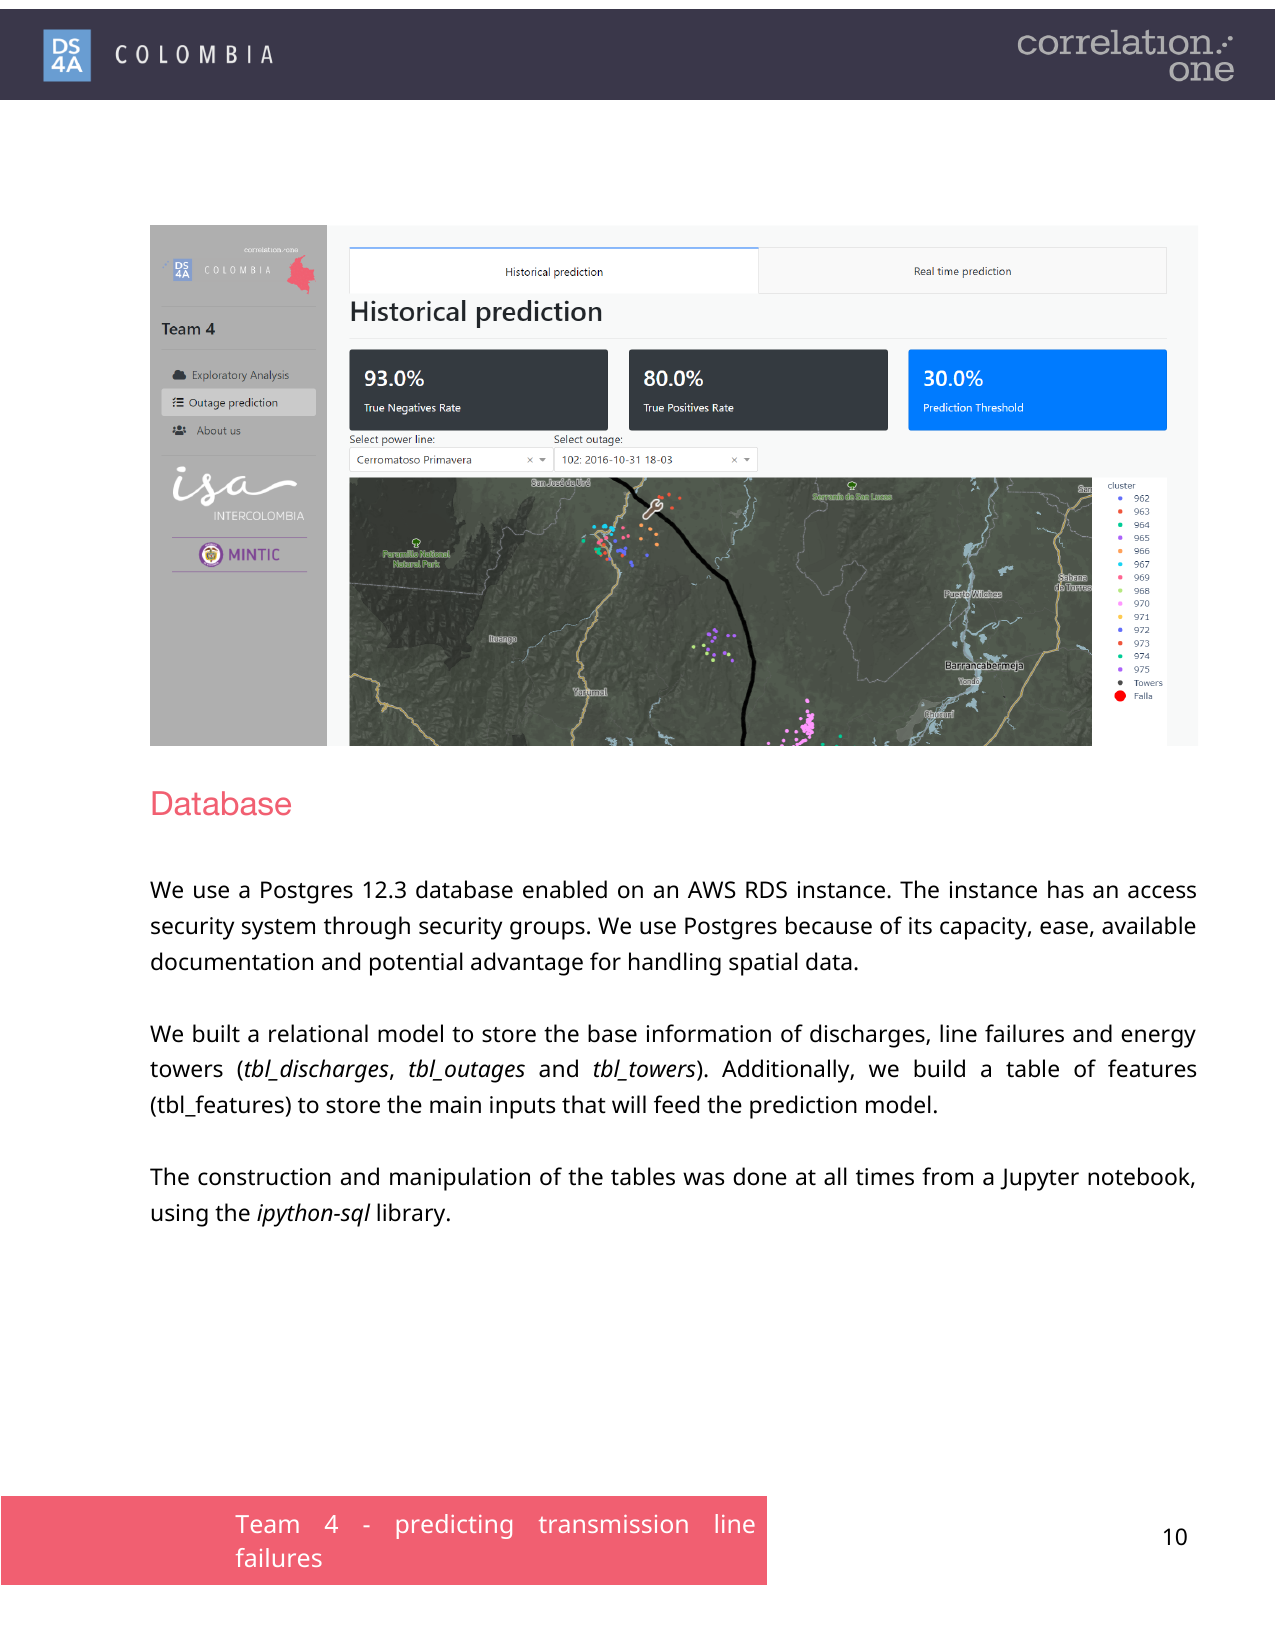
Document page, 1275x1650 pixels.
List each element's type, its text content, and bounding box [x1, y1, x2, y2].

picture [150, 225, 1199, 746]
picture [0, 9, 1275, 100]
subtitle Database [150, 783, 1198, 825]
text We use a Postgres 12.3 database enabled on an AWS RDS instance. The instance has an access security system through security groups. We use Postgres because of its capacity, ease, available documentation and potential advantage for handling spatial data. [150, 874, 1198, 977]
text We built a relational model to store the base information of discharges, line failures and energy towers (tbl_discharges, tbl_outages and tbl_towers). Additionally, we build a table of features (tbl_features) to store the main inputs that will feed the prediction model. [150, 1017, 1198, 1121]
text The construction and manipulation of the tables was done at all times from a Jupyter notebook, using the ipython-sql library. [150, 1161, 1198, 1228]
